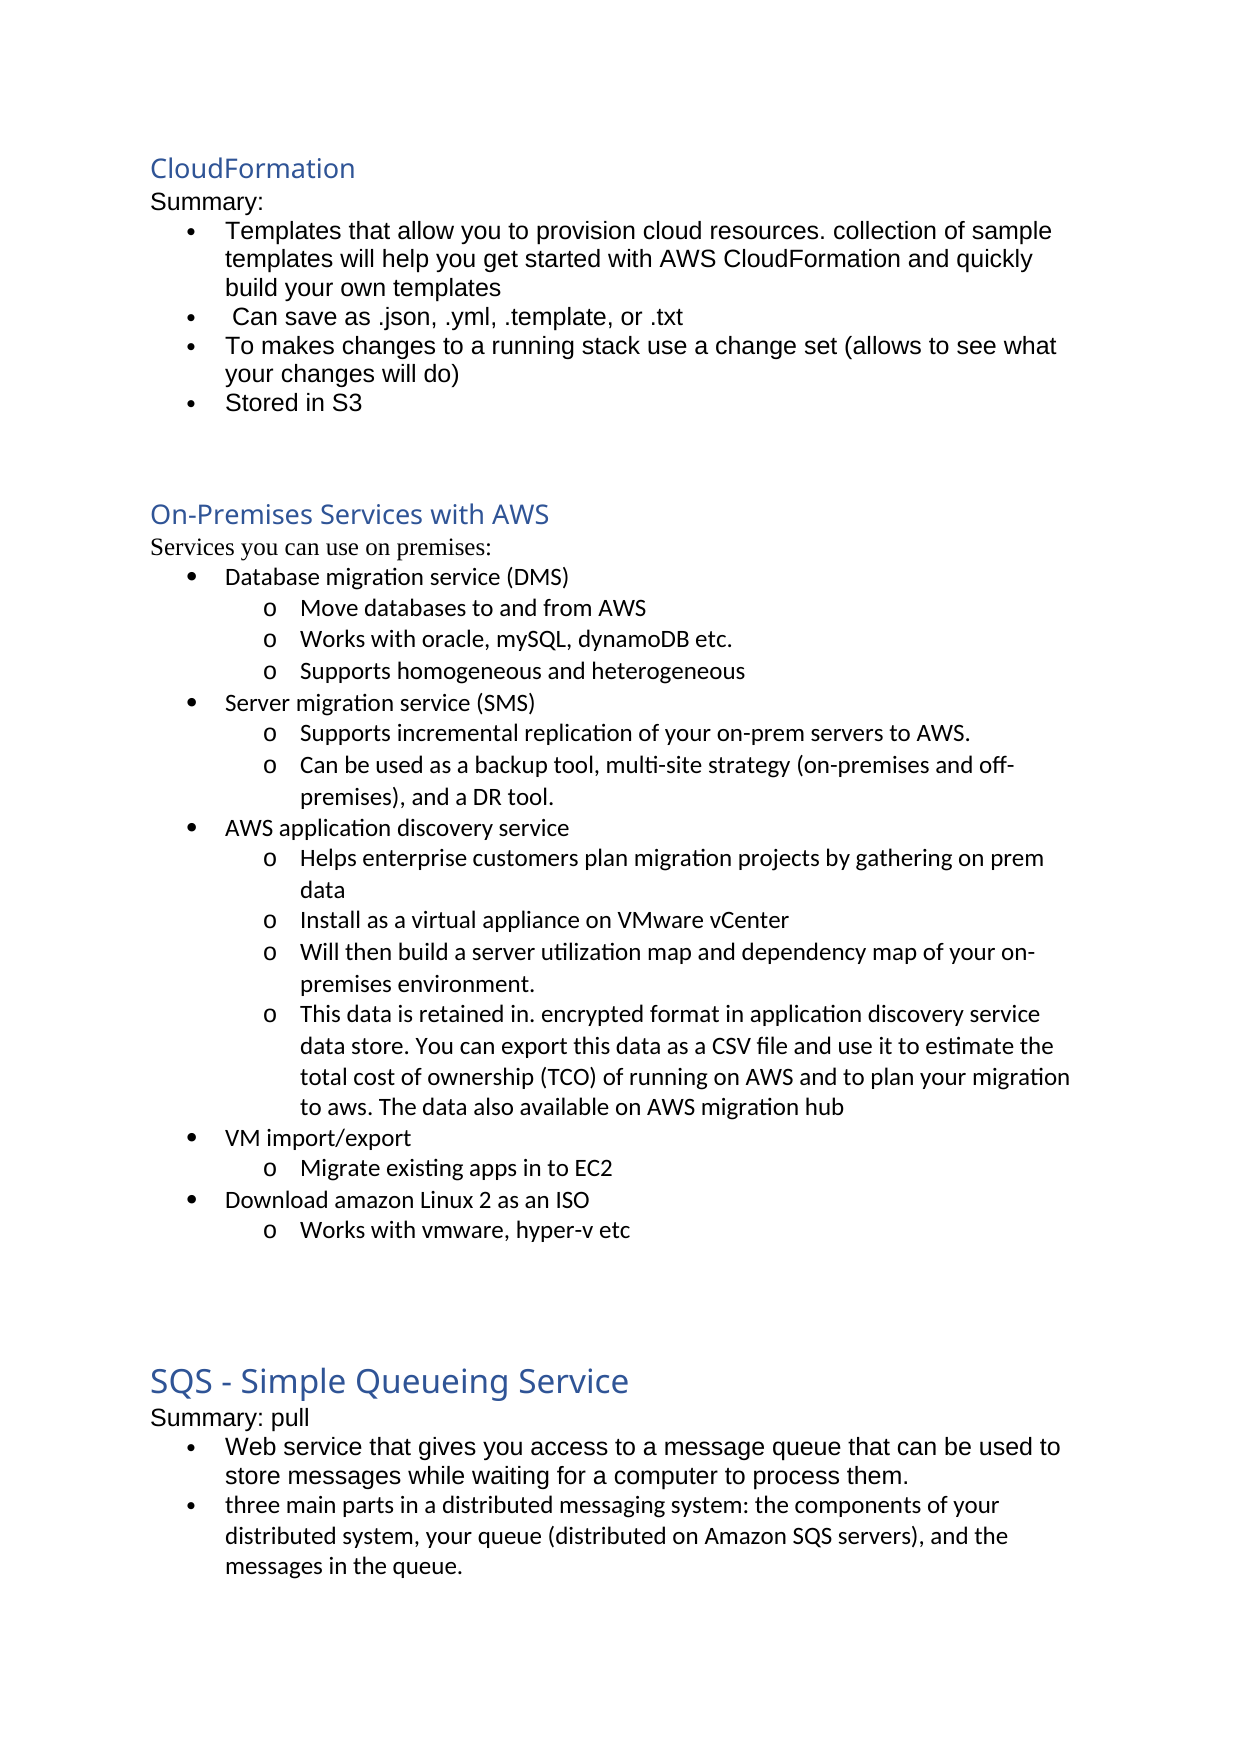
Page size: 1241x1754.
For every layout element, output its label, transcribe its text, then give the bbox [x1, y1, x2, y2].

list To makes changes to a running stack use a change set (allows to see what your changes will do) [187, 331, 1090, 388]
list three main parts in a distributed messaging system: the components of your distributed system, your queue (distributed on Amazon SQS servers), and the messages in the queue. [187, 1489, 1090, 1581]
subtitle SQS - Simple Queueing Service [150, 1358, 1090, 1403]
list Migrate existing apps in to EC2 [262, 1152, 1090, 1184]
list Install as a virtual appliance on VMware vCenter [262, 904, 1090, 936]
list Will then build a server utilization map and dependency map of your on-premises environment. [262, 936, 1090, 998]
list Stored in S3 [187, 388, 1090, 417]
list Helps enterprise customers plan migration projects by gathering on prem data [262, 842, 1090, 904]
list AWS application discovery service [187, 812, 1090, 842]
list Server migration service (SMS) [187, 687, 1090, 718]
list Can save as .json, .yml, .template, or .txt [187, 302, 1090, 331]
list Download amazon Linux 2 as an ISO [187, 1184, 1090, 1215]
list Works with vmware, hyper-v etc [262, 1215, 1090, 1246]
list Supports homogeneous and heterogeneous [262, 655, 1090, 687]
list Web service that gives you access to a message queue that can be used to store messages while waiting for a computer to process them. [187, 1432, 1090, 1489]
list Can be used as a backup tool, multi-site strategy (on-premises and off-premises), and a DR tool. [262, 749, 1090, 812]
list VM import/export [187, 1122, 1090, 1152]
list Database migration service (DMS) [187, 561, 1090, 592]
text Summary: [150, 187, 1090, 216]
subtitle CloudFormation [150, 150, 1090, 187]
text Services you can use on premises: [150, 532, 1090, 561]
list Templates that allow you to provision cloud resources. collection of sample templates will help you get started with AWS CloudFormation and quickly build your own templates [187, 216, 1090, 302]
list Move databases to and from AWS [262, 592, 1090, 623]
list Supports incremental replication of your on-prem servers to AWS. [262, 718, 1090, 749]
subtitle On-Premises Services with AWS [150, 496, 1090, 532]
list Works with oracle, mySQL, dynamoDB etc. [262, 623, 1090, 655]
list This data is retained in. encrypted format in application discovery service data store. You can export this data as a CSV file and use it to estimate the total cost of ownership (TCO) of running on AWS and to plan your migration to aws. The data also available on AWS migration hub [262, 998, 1090, 1122]
text Summary: pull [150, 1403, 1090, 1432]
